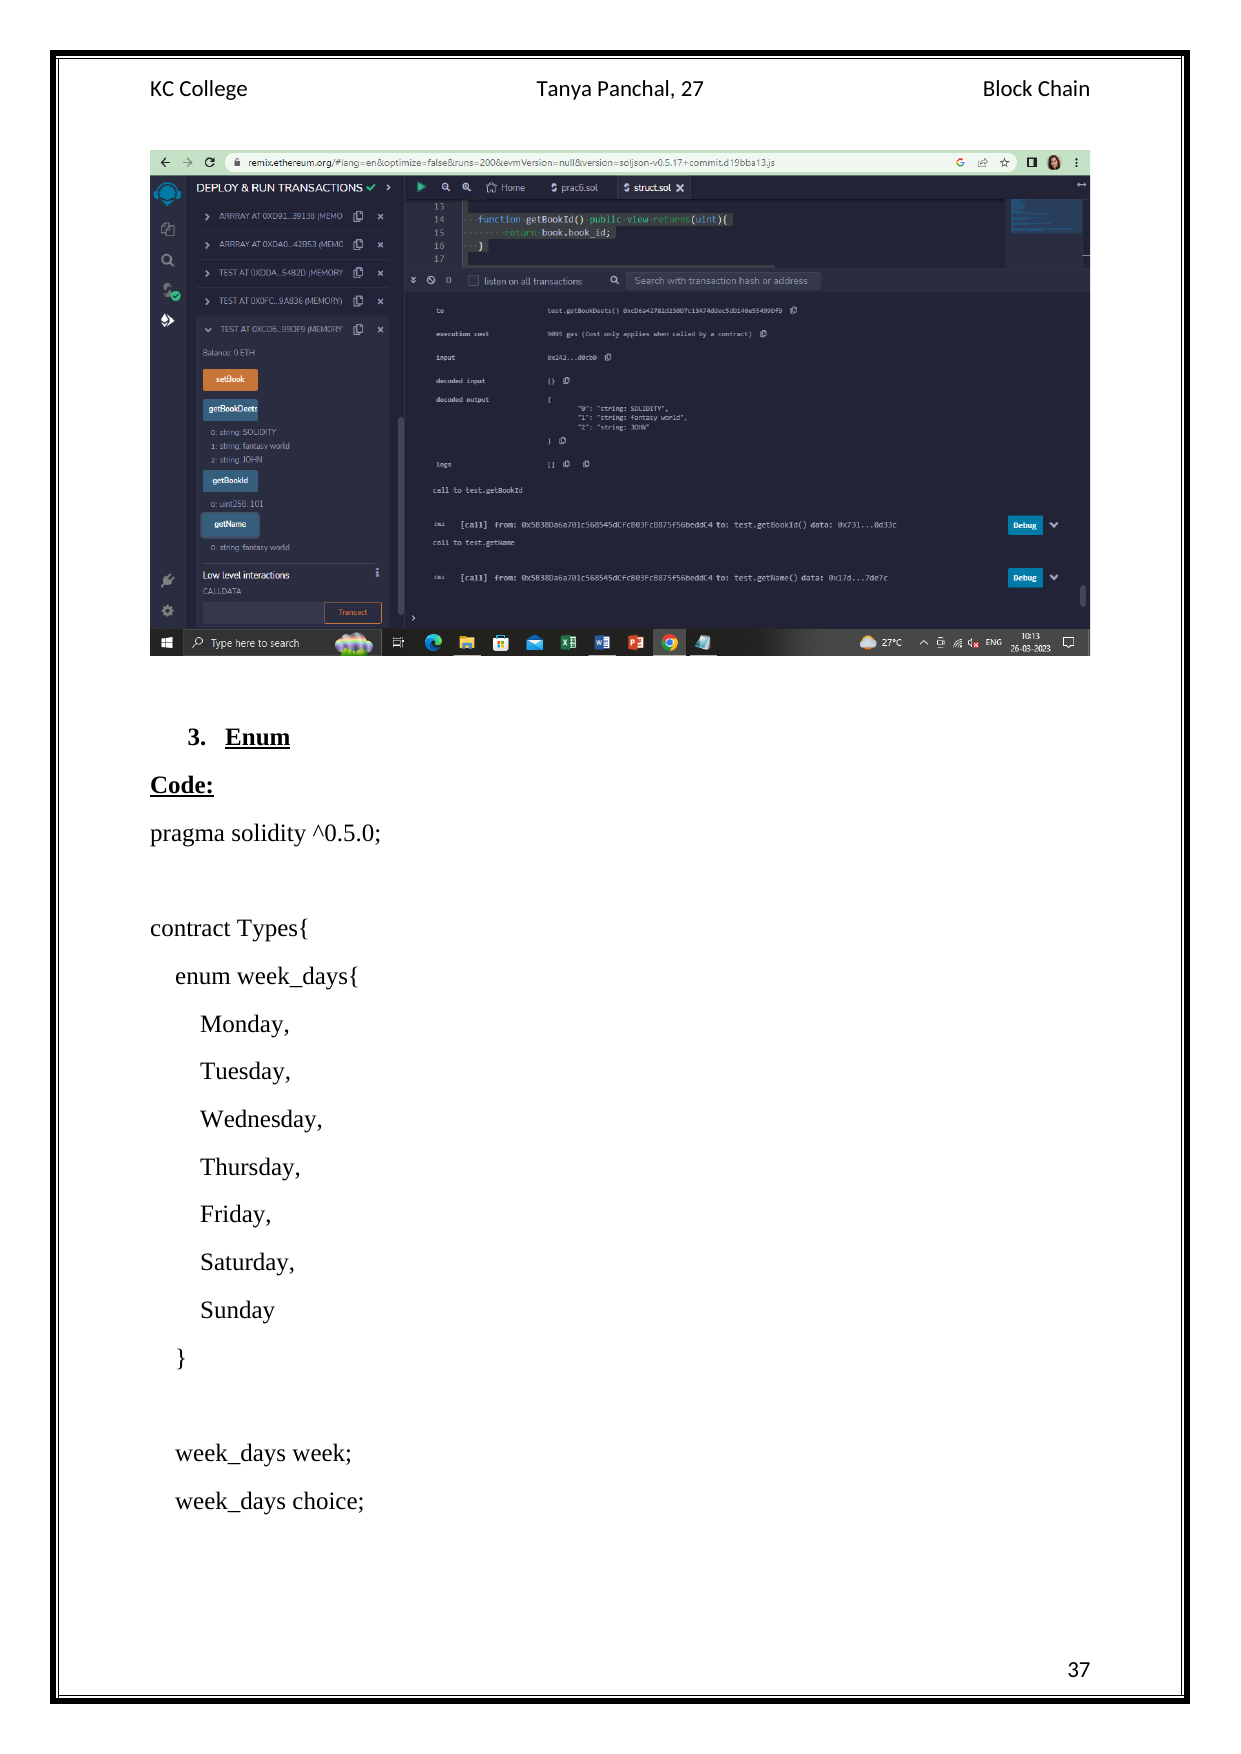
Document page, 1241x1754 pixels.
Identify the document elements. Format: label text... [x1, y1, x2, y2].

text enum week_days{ [150, 961, 1090, 990]
text week_days week; [150, 1438, 1090, 1467]
text contract Types{ [150, 913, 1090, 942]
text Wednesday, [150, 1104, 1090, 1133]
text Tuesday, [150, 1056, 1090, 1085]
text Monday, [150, 1009, 1090, 1037]
text Saturday, [150, 1247, 1090, 1276]
list Enum [187, 722, 1090, 751]
text } [150, 1343, 1090, 1371]
text Thursday, [150, 1152, 1090, 1181]
text Code: [150, 770, 1090, 799]
text pragma solidity ^0.5.0; [150, 818, 1090, 847]
picture [150, 150, 1091, 656]
text week_days choice; [150, 1486, 1090, 1514]
text Sunday [150, 1295, 1090, 1324]
text Friday, [150, 1199, 1090, 1228]
